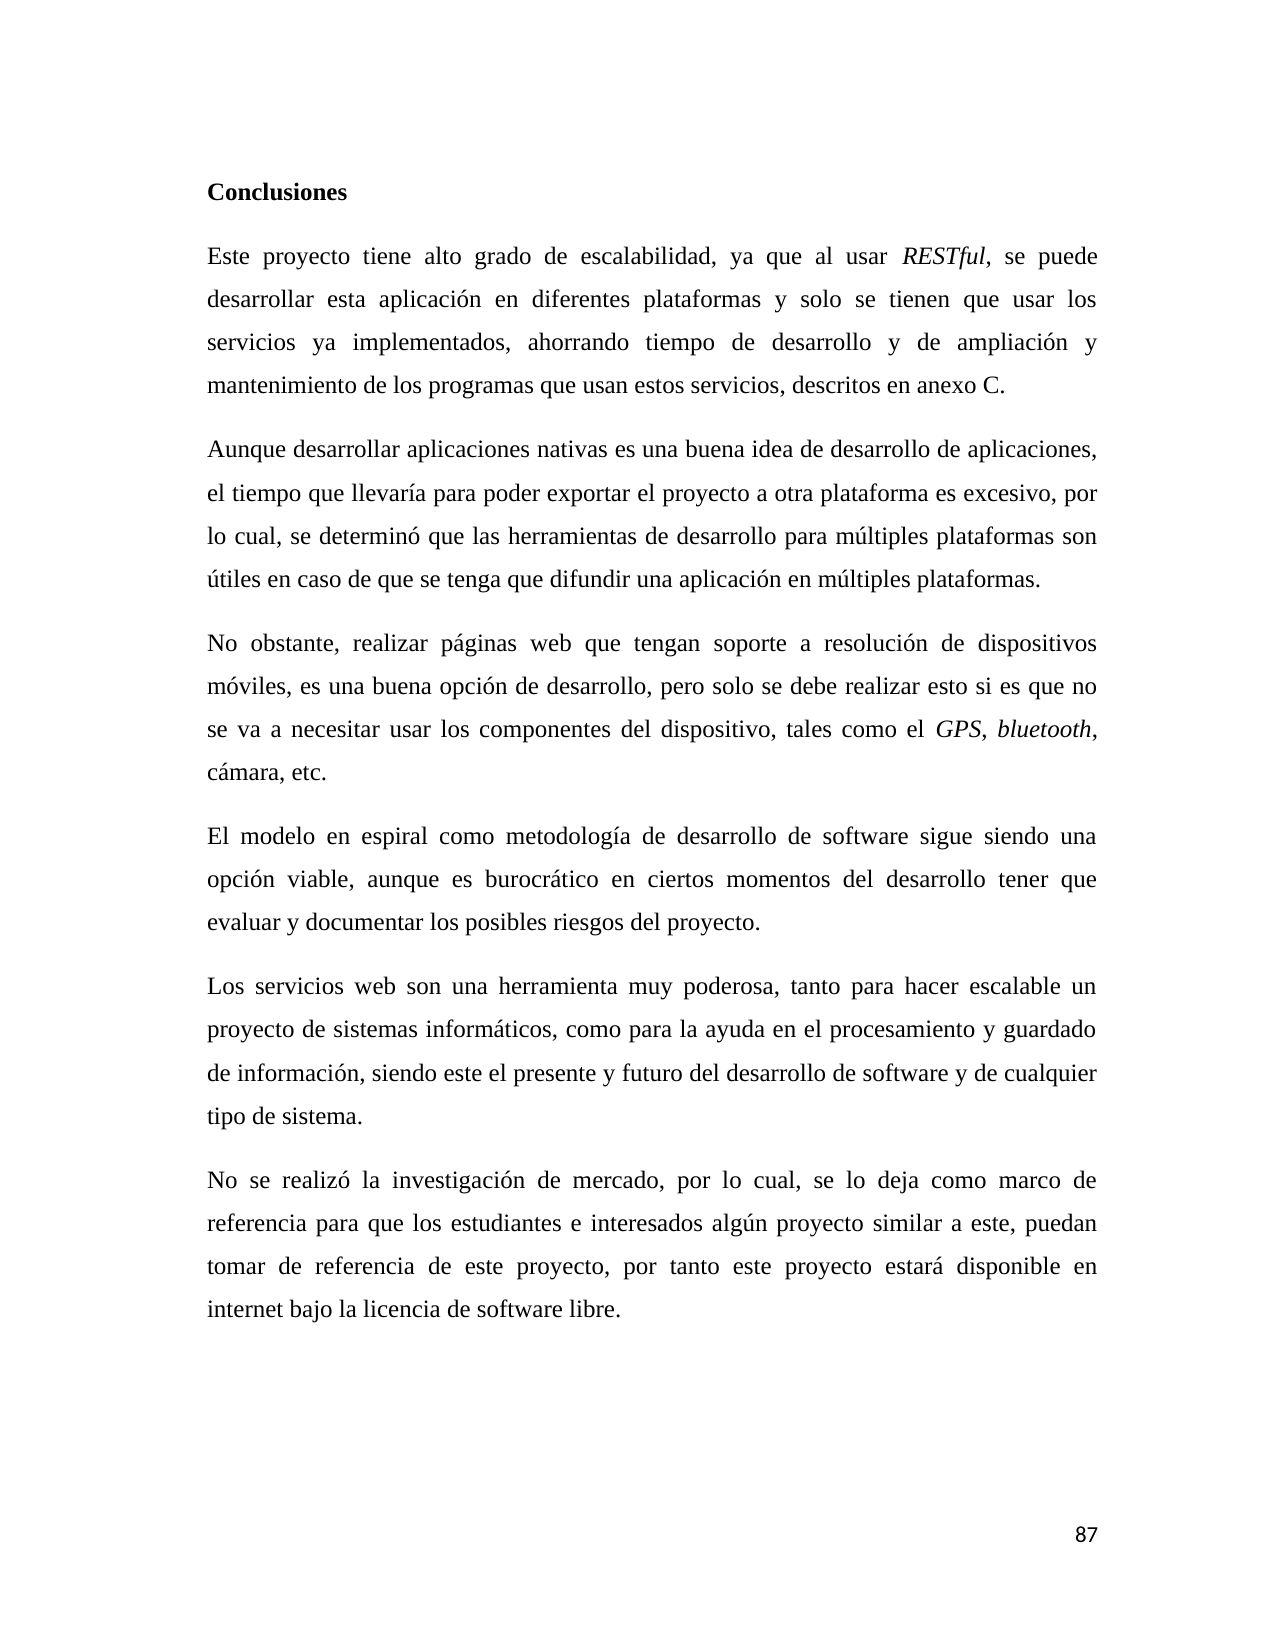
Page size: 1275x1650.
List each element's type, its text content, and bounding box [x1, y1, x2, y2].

text Aunque desarrollar aplicaciones nativas es una buena idea de desarrollo de aplicaciones, el tiempo que llevaría para poder exportar el proyecto a otra plataforma es excesivo, por lo cual, se determinó que las herramientas de desarrollo para múltiples plataformas son útiles en caso de que se tenga que difundir una aplicación en múltiples plataformas. [207, 434, 1098, 593]
text No obstante, realizar páginas web que tengan soporte a resolución de dispositivos móviles, es una buena opción de desarrollo, pero solo se debe realizar esto si es que no se va a necesitar usar los componentes del dispositivo, tales como el GPS, bluetooth, cámara, etc. [207, 628, 1098, 786]
text Este proyecto tiene alto grado de escalabilidad, ya que al usar RESTful, se puede desarrollar esta aplicación en diferentes plataformas y solo se tienen que usar los servicios ya implementados, ahorrando tiempo de desarrollo y de ampliación y mantenimiento de los programas que usan estos servicios, descritos en anexo C. [207, 241, 1098, 399]
text Conclusiones [207, 177, 1098, 206]
text Los servicios web son una herramienta muy poderosa, tanto para hacer escalable un proyecto de sistemas informáticos, como para la ayuda en el procesamiento y guardado de información, siendo este el presente y futuro del desarrollo de software y de cualquier tipo de sistema. [207, 971, 1098, 1129]
text El modelo en espiral como metodología de desarrollo de software sigue siendo una opción viable, aunque es burocrático en ciertos momentos del desarrollo tener que evaluar y documentar los posibles riesgos del proyecto. [207, 821, 1098, 936]
text No se realizó la investigación de mercado, por lo cual, se lo deja como marco de referencia para que los estudiantes e interesados algún proyecto similar a este, puedan tomar de referencia de este proyecto, por tanto este proyecto estará disponible en internet bajo la licencia de software libre. [207, 1165, 1098, 1323]
